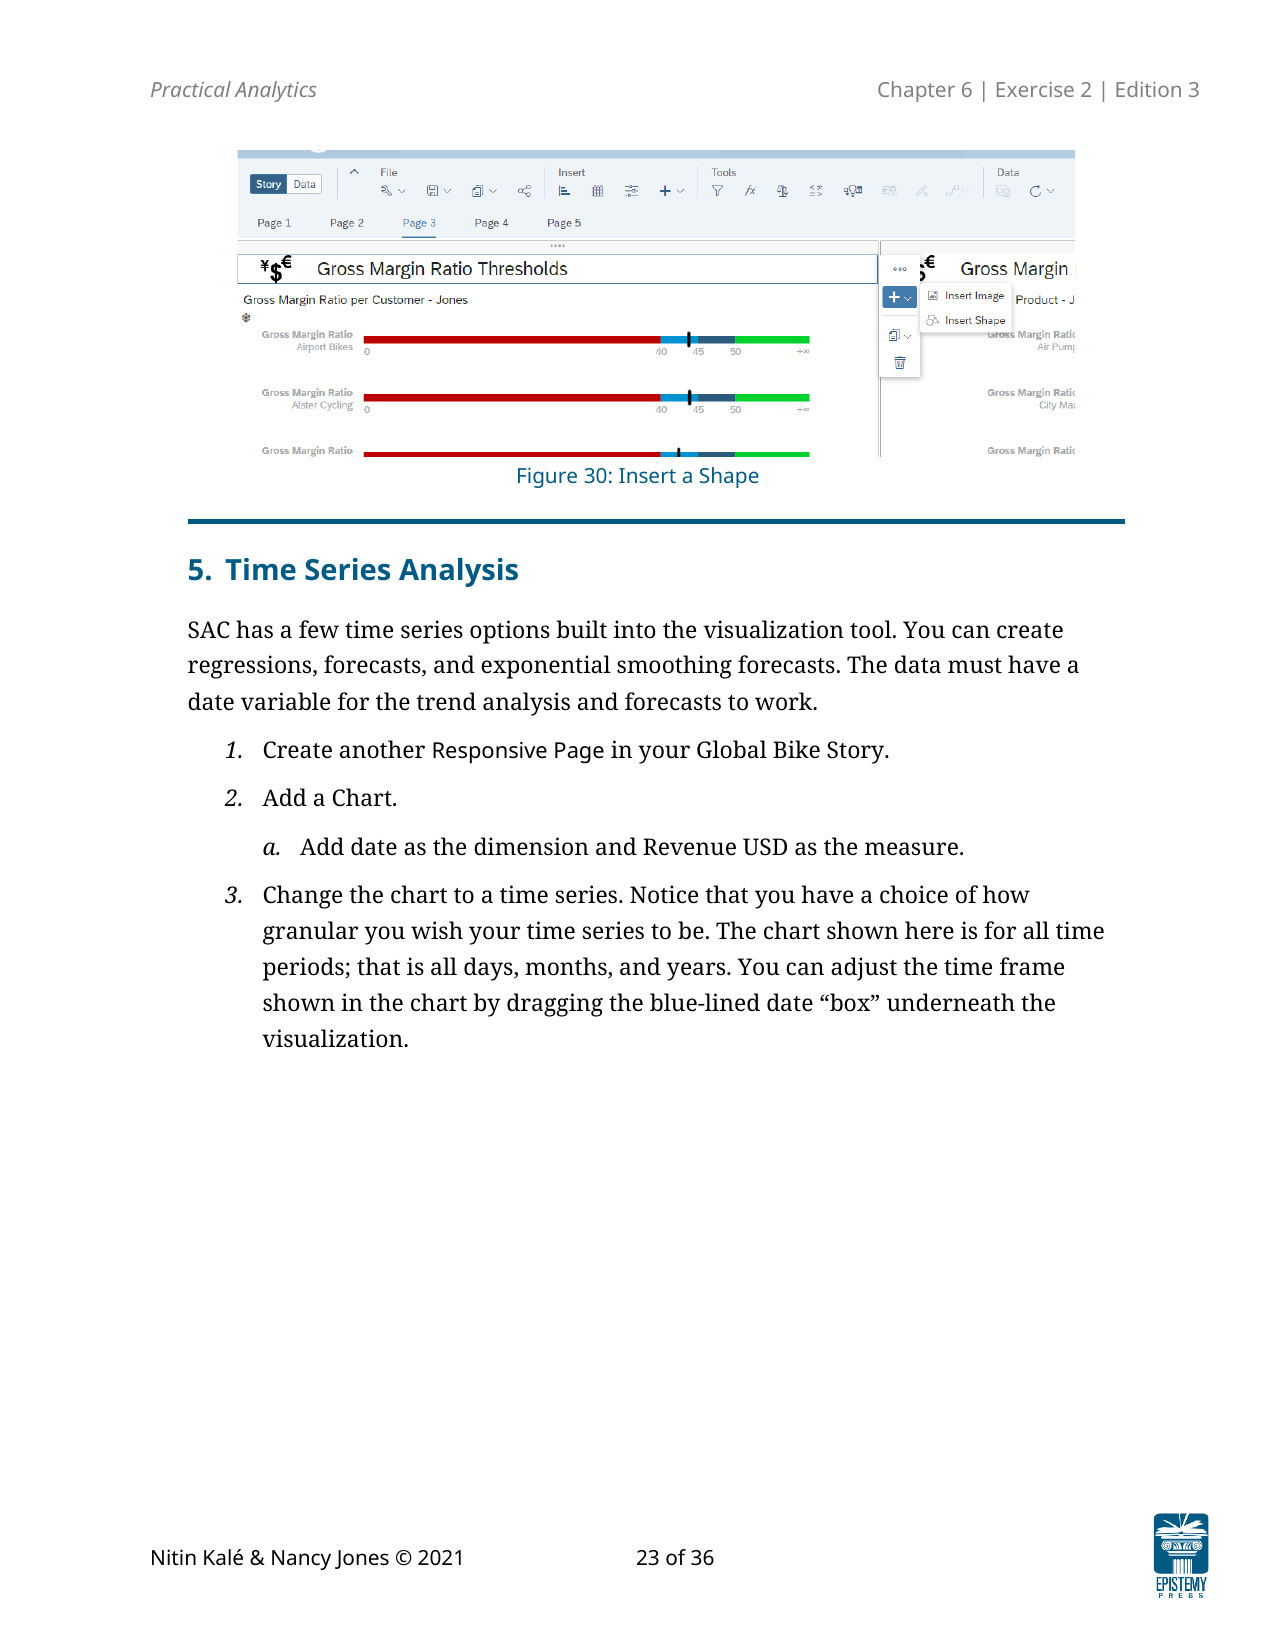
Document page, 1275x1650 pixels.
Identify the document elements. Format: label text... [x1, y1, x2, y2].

picture [237, 150, 1075, 457]
text Add a Chart. [225, 782, 1125, 813]
list Add date as the dimension and Revenue USD as the measure. [262, 831, 1125, 862]
subtitle Time Series Analysis [187, 520, 1125, 588]
text Figure 30: Insert a Shape [150, 462, 1125, 490]
picture [1162, 1541, 1202, 1550]
text SAC has a few time series options built into the visualization tool. You can create regressions, forecasts, and exponential smoothing forecasts. The data must have a date variable for the trend analysis and forecasts to work. [187, 613, 1125, 717]
picture [1156, 1521, 1206, 1538]
text Create another Responsive Page in your Global Bike Story. [225, 734, 1125, 765]
text Change the chart to a time series. Notice that you have a choice of how granular you wish your time series to be. The chart shown here is for all time periods; that is all days, months, and years. You can adjust the time frame shown in the chart by dragging the blue-lined date “box” underneath the visualization. [225, 879, 1125, 1054]
picture [1153, 1560, 1209, 1598]
picture [1153, 1512, 1209, 1516]
